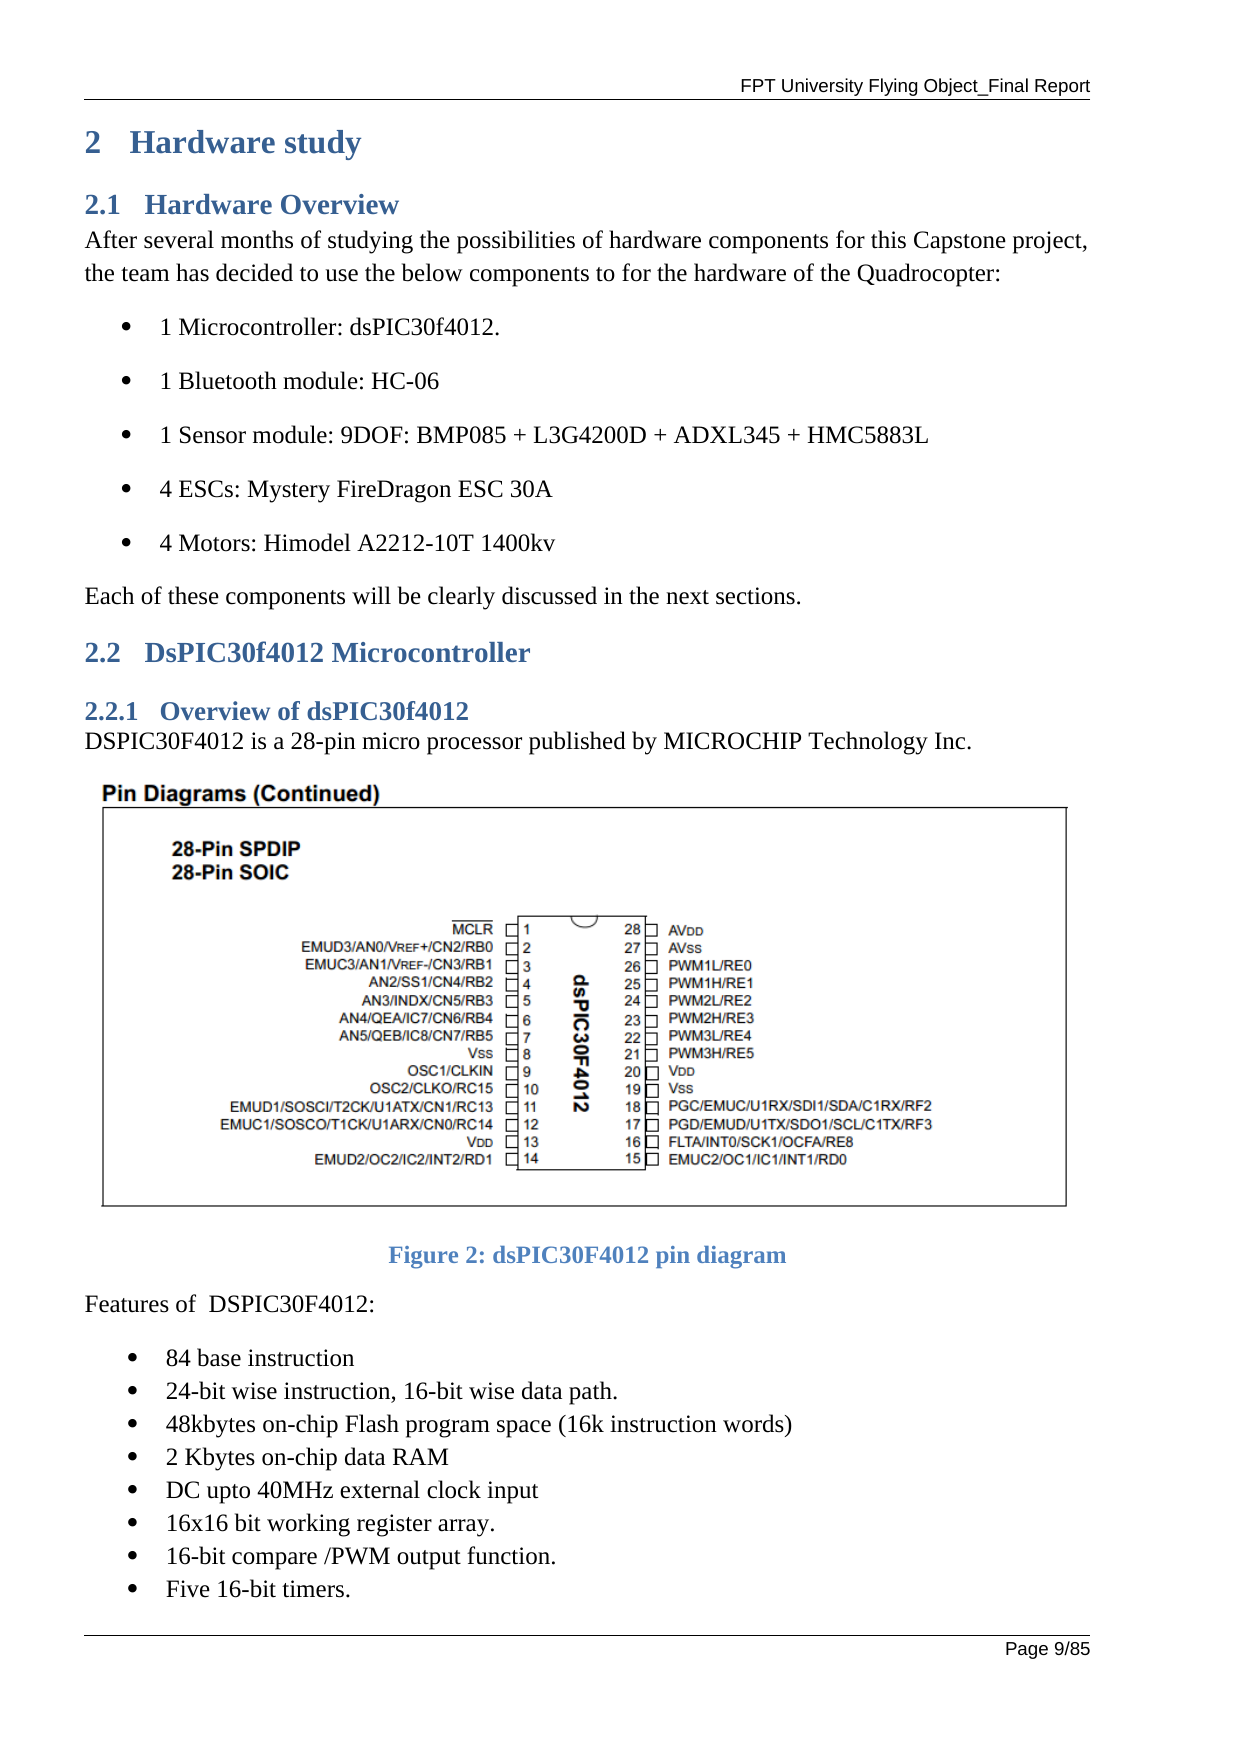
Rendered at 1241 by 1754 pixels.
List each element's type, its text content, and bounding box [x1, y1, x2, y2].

text Each of these components will be clearly discussed in the next sections. [84, 581, 1090, 610]
list 24-bit wise instruction, 16-bit wise data path. [128, 1376, 1090, 1405]
list 16-bit compare /PWM output function. [128, 1541, 1090, 1570]
subtitle DsPIC30f4012 Microcontroller [84, 635, 1090, 669]
list 84 base instruction [128, 1343, 1090, 1372]
list 1 Microcontroller: dsPIC30f4012. [122, 312, 1090, 341]
subtitle Hardware study [84, 122, 1090, 160]
list 1 Sensor module: 9DOF: BMP085 + L3G4200D + ADXL345 + HMC5883L [122, 420, 1090, 449]
list 2 Kbytes on-chip data RAM [128, 1442, 1090, 1471]
text After several months of studying the possibilities of hardware components for this Capstone project, the team has decided to use the below components to for the hardware of the Quadrocopter: [84, 225, 1090, 287]
list Five 16-bit timers. [128, 1574, 1090, 1603]
subtitle Hardware Overview [84, 187, 1090, 220]
list 16x16 bit working register array. [128, 1508, 1090, 1537]
list 48kbytes on-chip Flash program space (16k instruction words) [128, 1409, 1090, 1438]
subtitle Overview of dsPIC30f4012 [84, 695, 1090, 726]
list 4 ESCs: Mystery FireDragon ESC 30A [122, 474, 1090, 502]
list 1 Bluetooth module: HC-06 [122, 366, 1090, 395]
list 4 Motors: Himodel A2212-10T 1400kv [122, 528, 1090, 556]
text Features of DSPIC30F4012: [84, 1289, 1090, 1318]
text DSPIC30F4012 is a 28-pin micro processor published by MICROCHIP Technology Inc. [84, 726, 1090, 754]
picture [99, 779, 1075, 1216]
list DC upto 40MHz external clock input [128, 1475, 1090, 1504]
text Figure 2: dsPIC30F4012 pin diagram [84, 1240, 1090, 1268]
